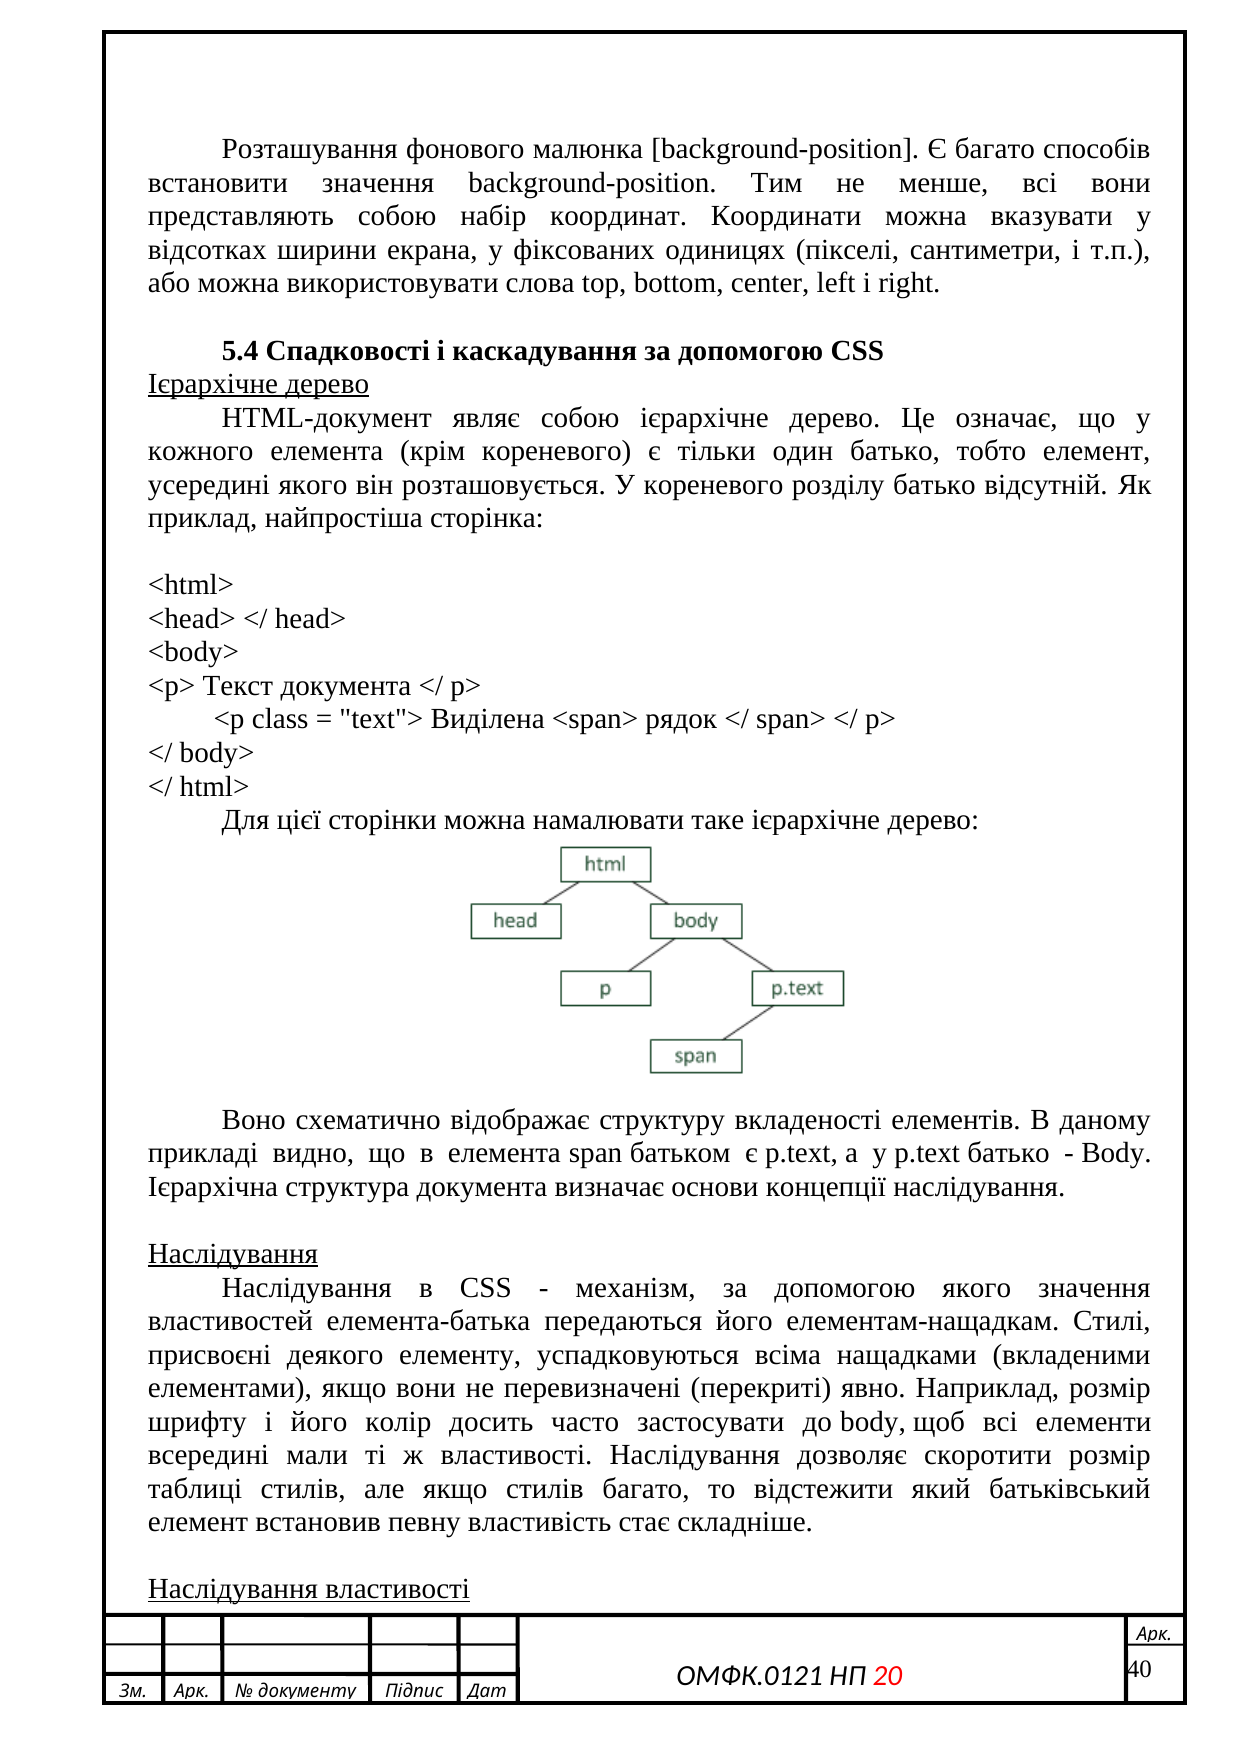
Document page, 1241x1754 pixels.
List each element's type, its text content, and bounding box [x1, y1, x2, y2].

text <html> [148, 567, 1152, 601]
text Наслідування властивості [148, 1572, 1152, 1605]
text Наслідування в CSS - механізм, за допомогою якого значення властивостей елемента-батька передаються його елементам-нащадкам. Стилі, присвоєні деякого елементу, успадковуються всіма нащадками (вкладеними елементами), якщо вони не перевизначені (перекриті) явно. Наприклад, розмір шрифту і його колір досить часто застосувати до body, щоб всі елементи всередині мали ті ж властивості. Наслідування дозволяє скоротити розмір таблиці стилів, але якщо стилів багато, то відстежити який батьківський елемент встановив певну властивість стає складніше. [148, 1270, 1152, 1538]
text Воно схематично відображає структуру вкладеності елементів. В даному прикладі видно, що в елемента span батьком є p.text, а у p.text батько - Body. Ієрархічна структура документа визначає основи концепції наслідування. [148, 1102, 1152, 1203]
text <p> Текст документа </ p> [148, 668, 1152, 702]
text Для цієї сторінки можна намалювати таке ієрархічне дерево: [148, 802, 1152, 836]
text Наслідування [148, 1236, 1152, 1270]
text <head> </ head> [148, 601, 1152, 634]
text HTML-документ являє собою ієрархічне дерево. Це означає, що у кожного елемента (крім кореневого) є тільки один батько, тобто елемент, усередині якого він розташовується. У кореневого розділу батько відсутній. Як приклад, найпростіша сторінка: [148, 400, 1152, 534]
text </ html> [148, 769, 1152, 802]
text <body> [148, 634, 1152, 668]
text <p class = "text"> Виділена <span> рядок </ span> </ p> [148, 702, 1152, 735]
text Розташування фонового малюнка [background-position]. Є багато способів встановити значення background-position. Тим не менше, всі вони представляють собою набір координат. Координати можна вказувати у відсотках ширини екрана, у фіксованих одиницях (пікселі, сантиметри, і т.п.), або можна використовувати слова top, bottom, center, left і right. [148, 131, 1152, 299]
picture [444, 835, 855, 1102]
text </ body> [148, 735, 1152, 769]
subtitle 5.4 Спадковості і каскадування за допомогою CSS [148, 333, 1152, 366]
text Ієрархічне дерево [148, 366, 1152, 400]
